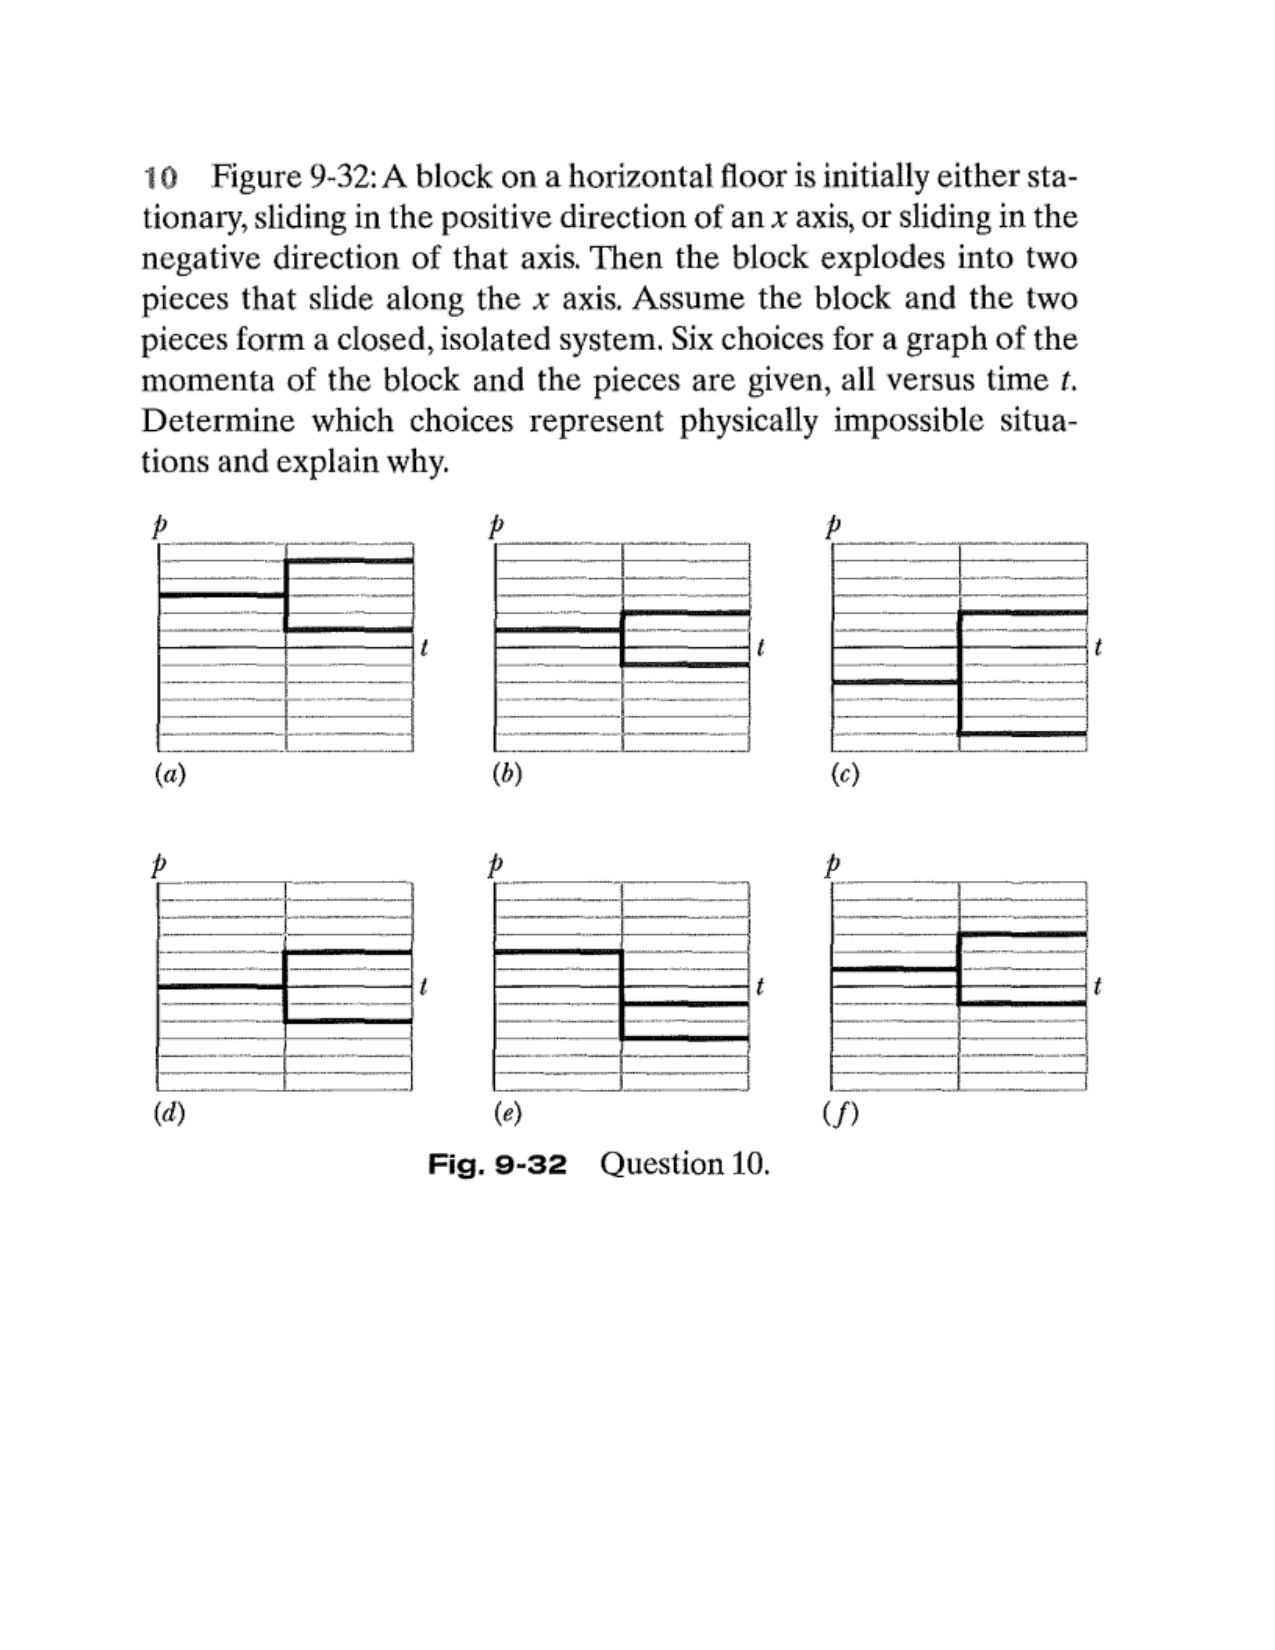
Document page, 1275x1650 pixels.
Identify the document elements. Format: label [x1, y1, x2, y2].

picture [135, 150, 1085, 496]
picture [135, 497, 1110, 1194]
